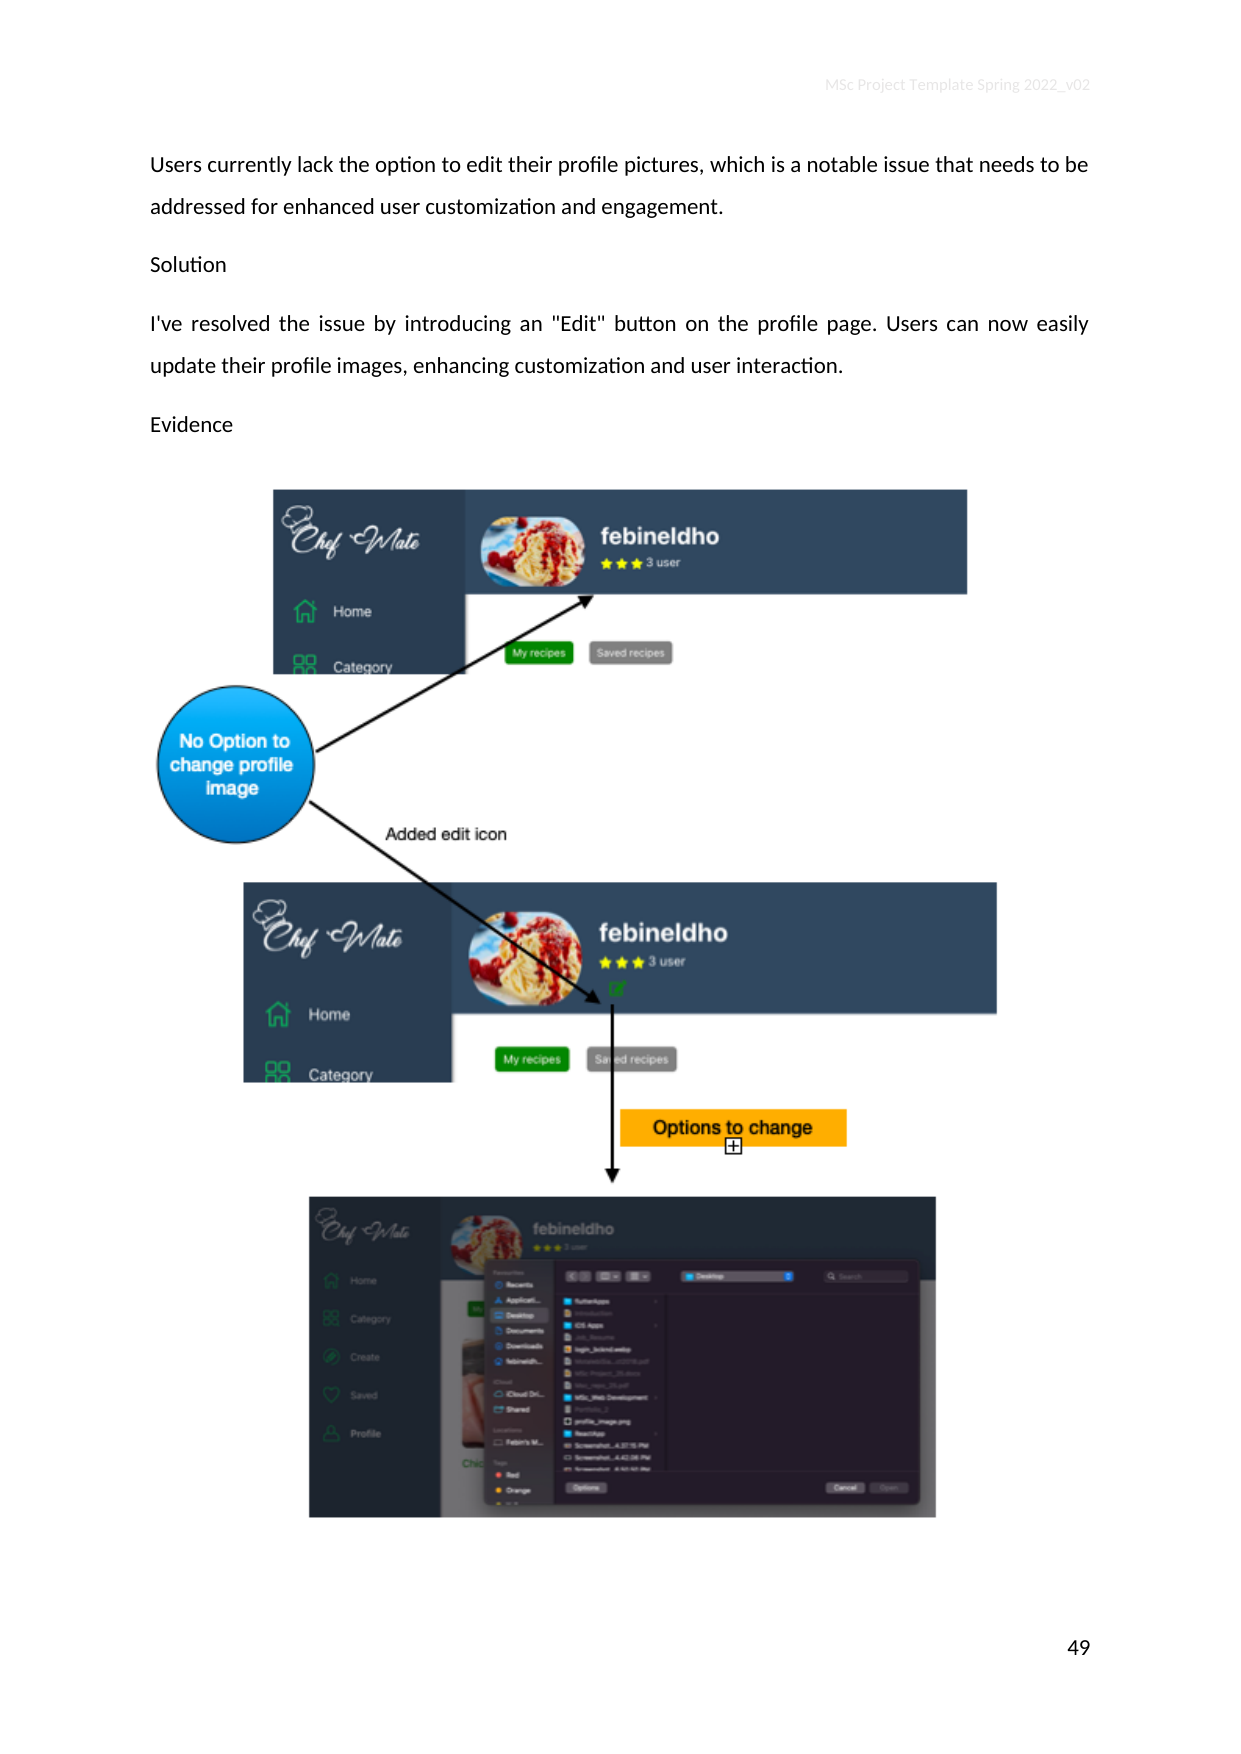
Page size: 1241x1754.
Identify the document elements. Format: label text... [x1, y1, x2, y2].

text Evidence [150, 410, 1090, 438]
picture [150, 468, 1019, 1549]
text Users currently lack the option to edit their profile pictures, which is a notable issue that needs to be addressed for enhanced user customization and engagement. [150, 150, 1090, 220]
text Solution [150, 251, 1090, 279]
text I've resolved the issue by introducing an "Edit" button on the profile page. Users can now easily update their profile images, enhancing customization and user interaction. [150, 309, 1090, 379]
